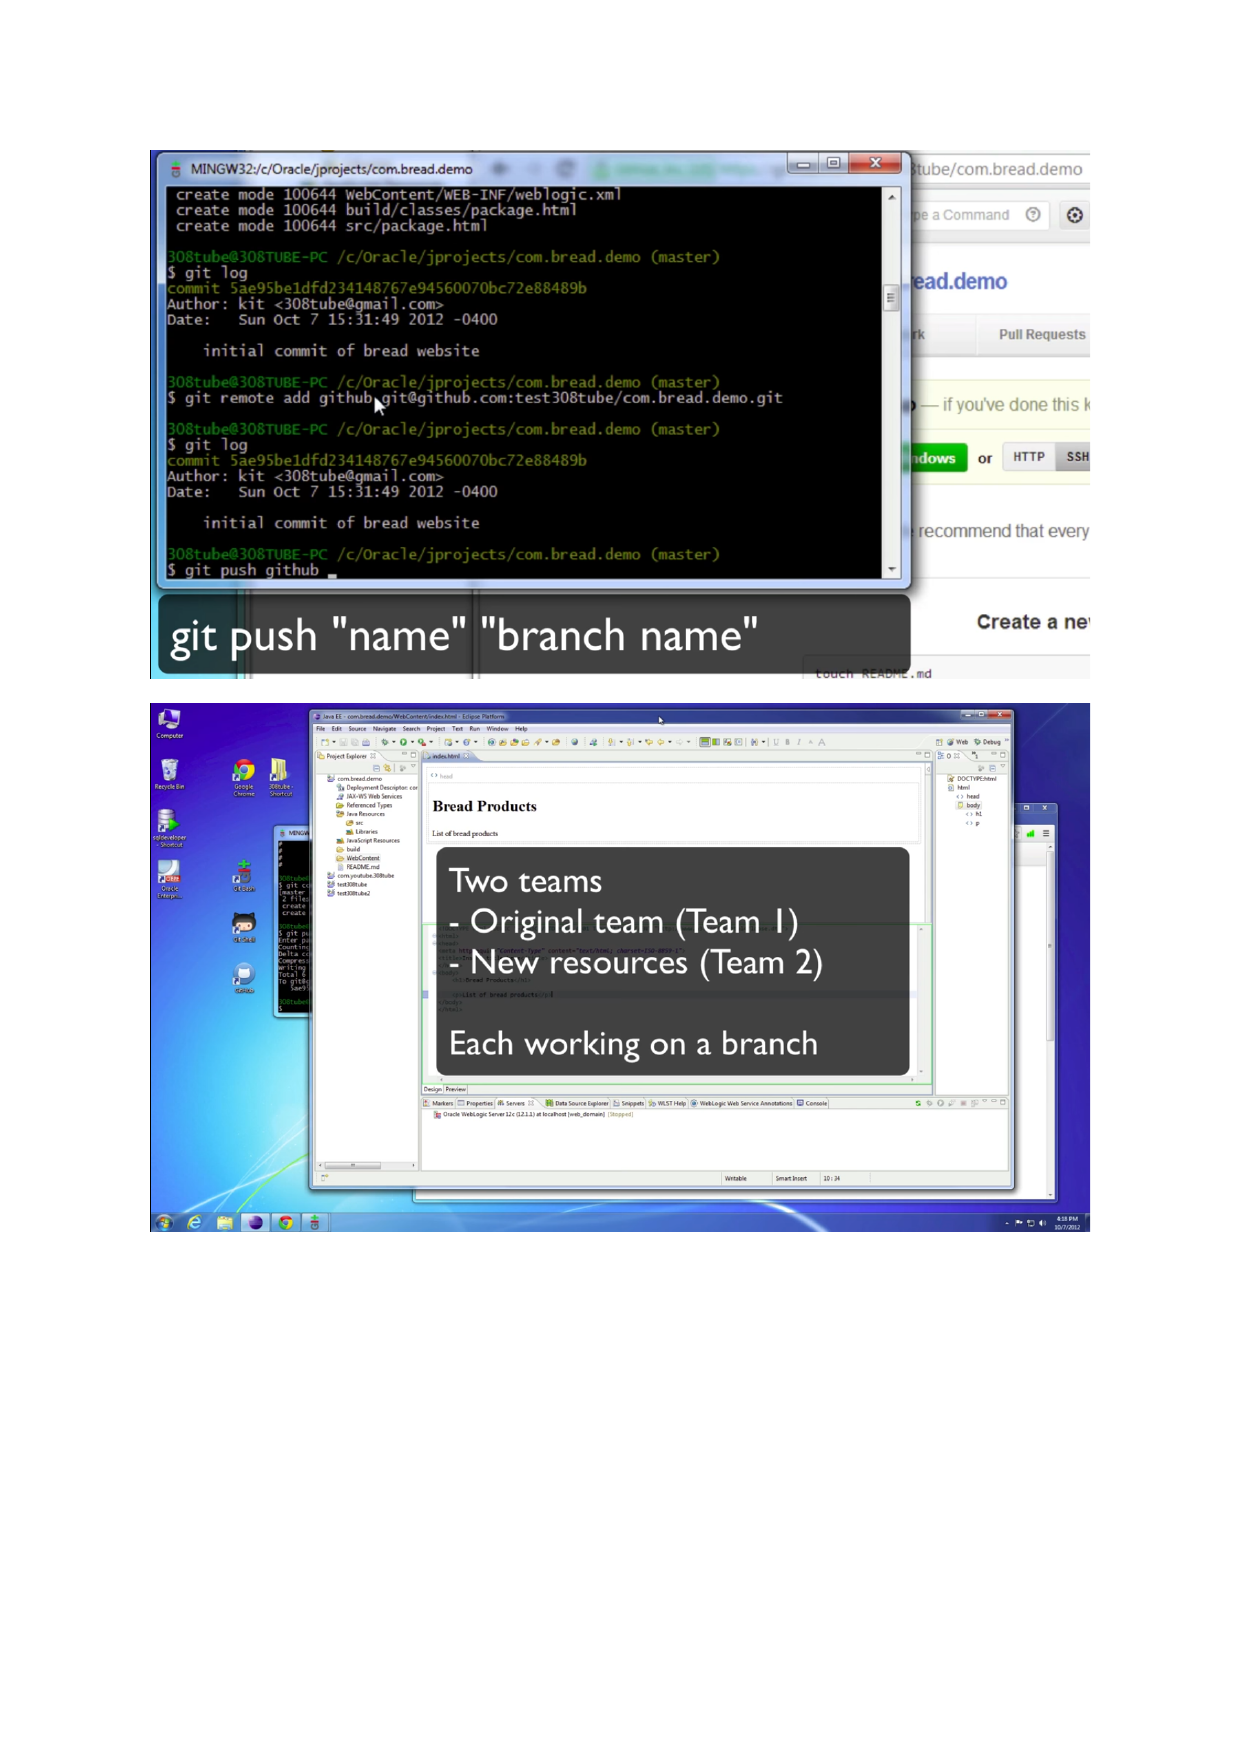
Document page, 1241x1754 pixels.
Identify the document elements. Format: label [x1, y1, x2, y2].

picture [150, 150, 1091, 679]
picture [150, 703, 1091, 1232]
